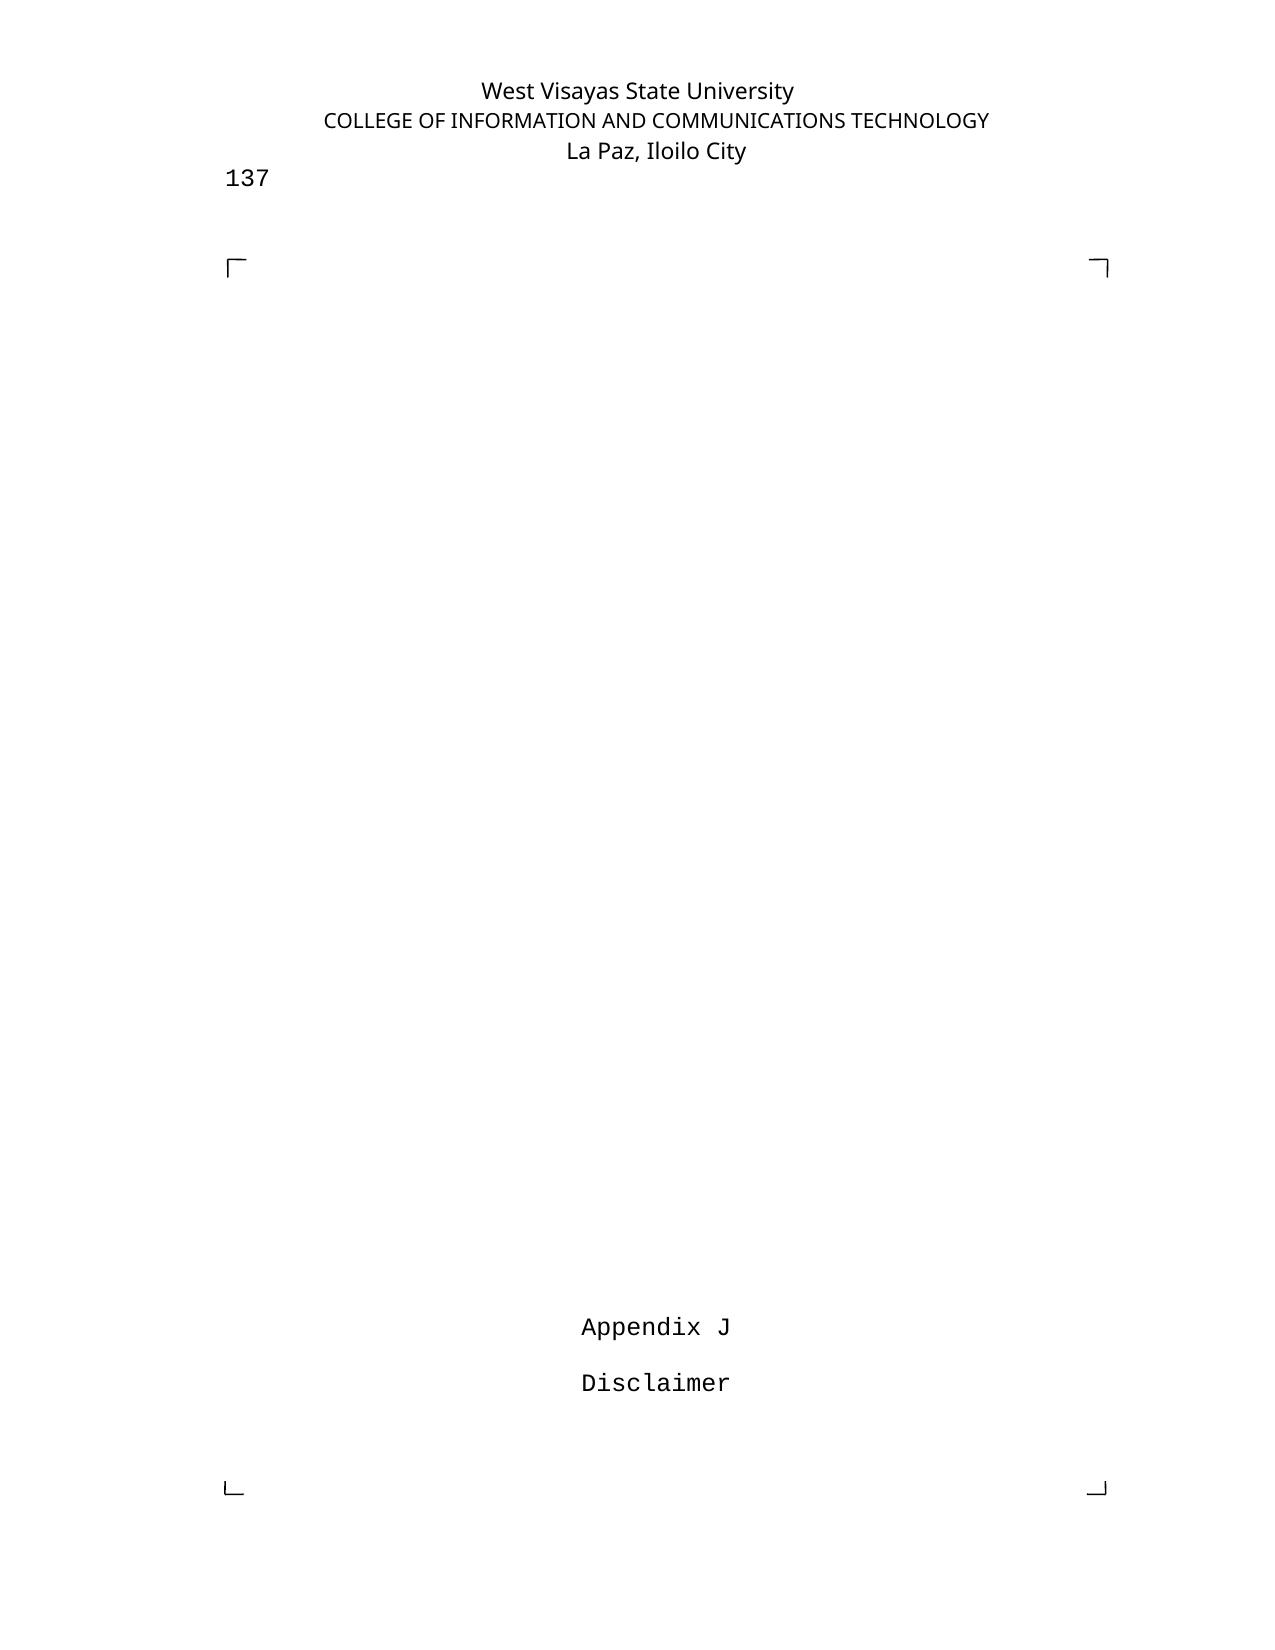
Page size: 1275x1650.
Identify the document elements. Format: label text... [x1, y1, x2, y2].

text Disclaimer [225, 1371, 1087, 1399]
text Appendix J [225, 1314, 1087, 1342]
